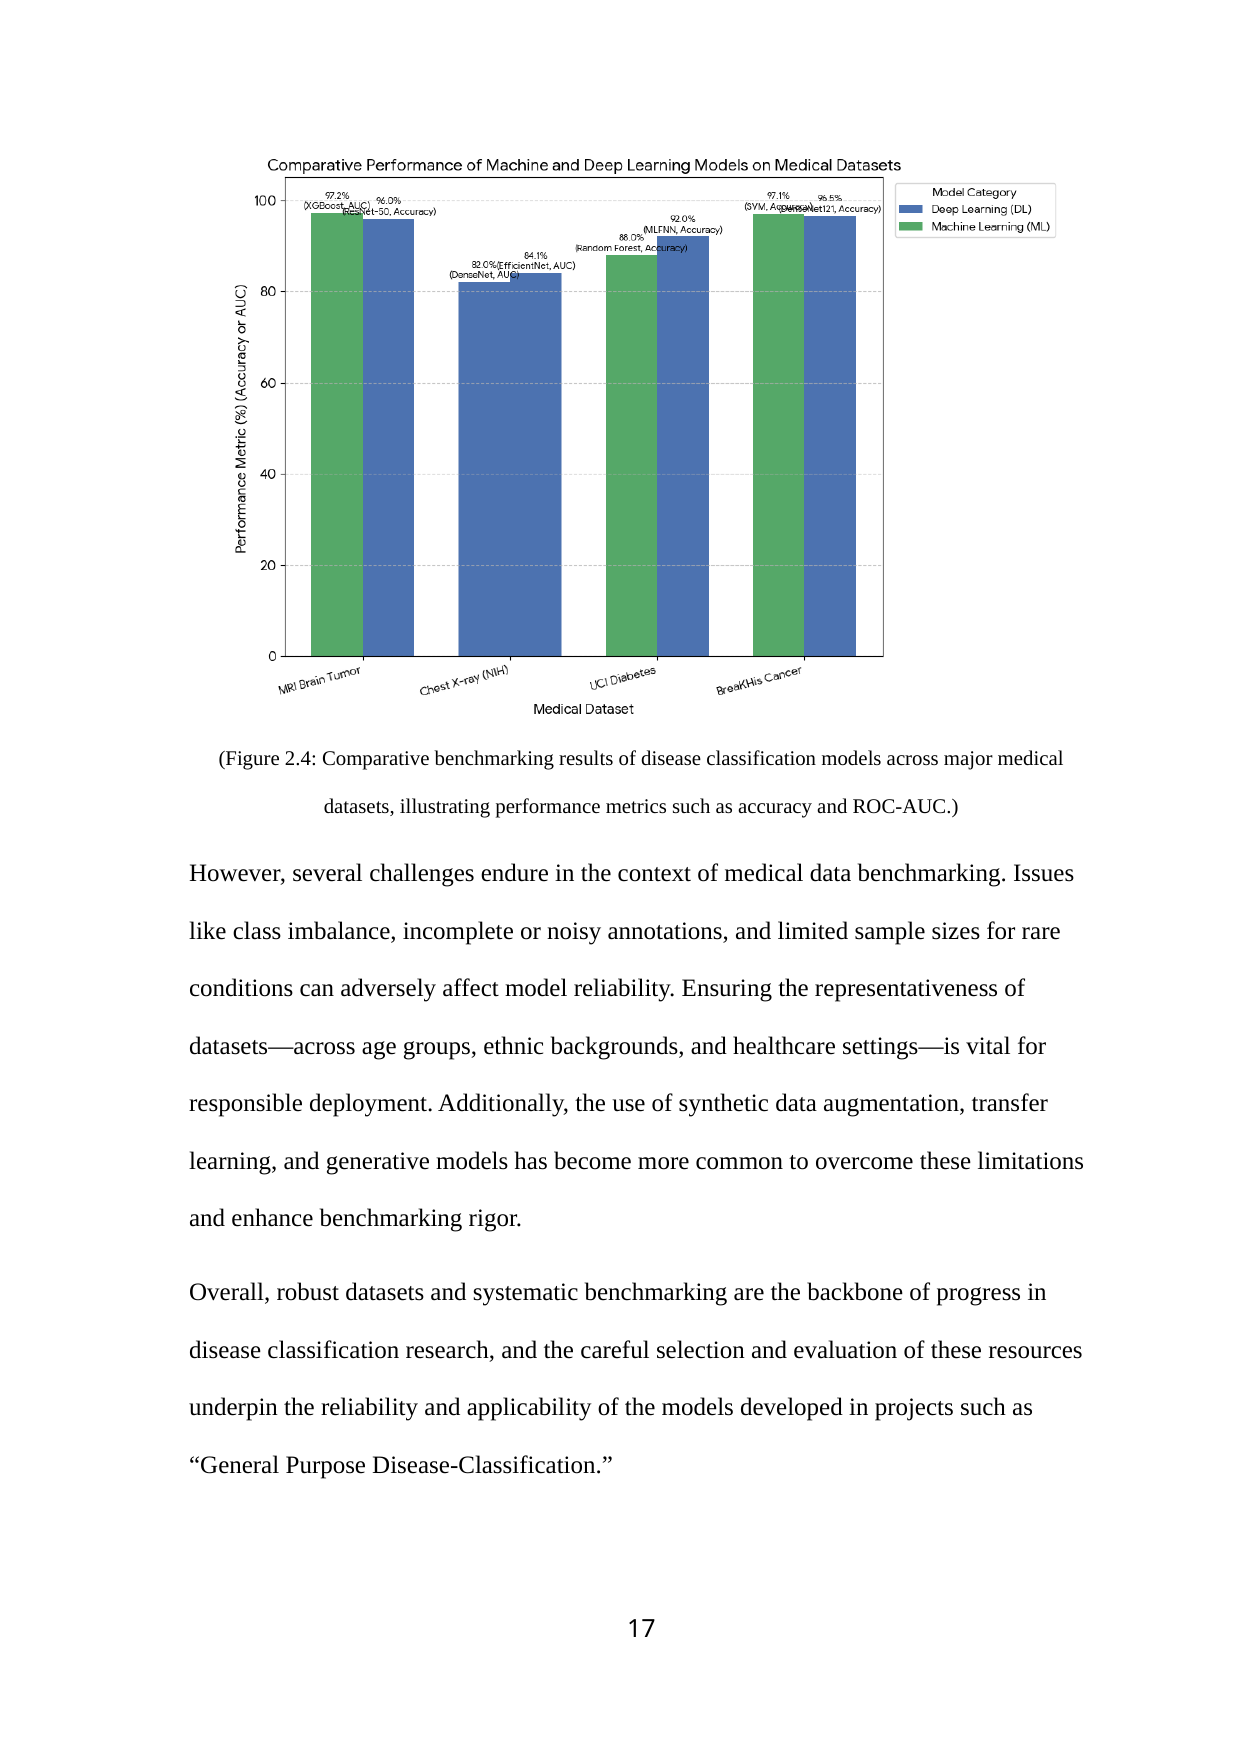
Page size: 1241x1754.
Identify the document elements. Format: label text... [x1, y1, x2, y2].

text (Figure 2.4: Comparative benchmarking results of disease classification models across major medical datasets, illustrating performance metrics such as accuracy and ROC-AUC.) [189, 745, 1093, 818]
text However, several challenges endure in the context of medical data benchmarking. Issues like class imbalance, incomplete or noisy annotations, and limited sample sizes for rare conditions can adversely affect model reliability. Ensuring the representativeness of datasets—across age groups, ethnic backgrounds, and healthcare settings—is vital for responsible deployment. Additionally, the use of synthetic data augmentation, transfer learning, and generative models has become more common to overcome these limitations and enhance benchmarking rigor. [189, 858, 1093, 1232]
picture [221, 147, 1061, 729]
text Overall, robust datasets and systematic benchmarking are the backbone of progress in disease classification research, and the careful selection and evaluation of these resources underpin the reliability and applicability of the models developed in projects such as “General Purpose Disease-Classification.” [189, 1277, 1093, 1479]
